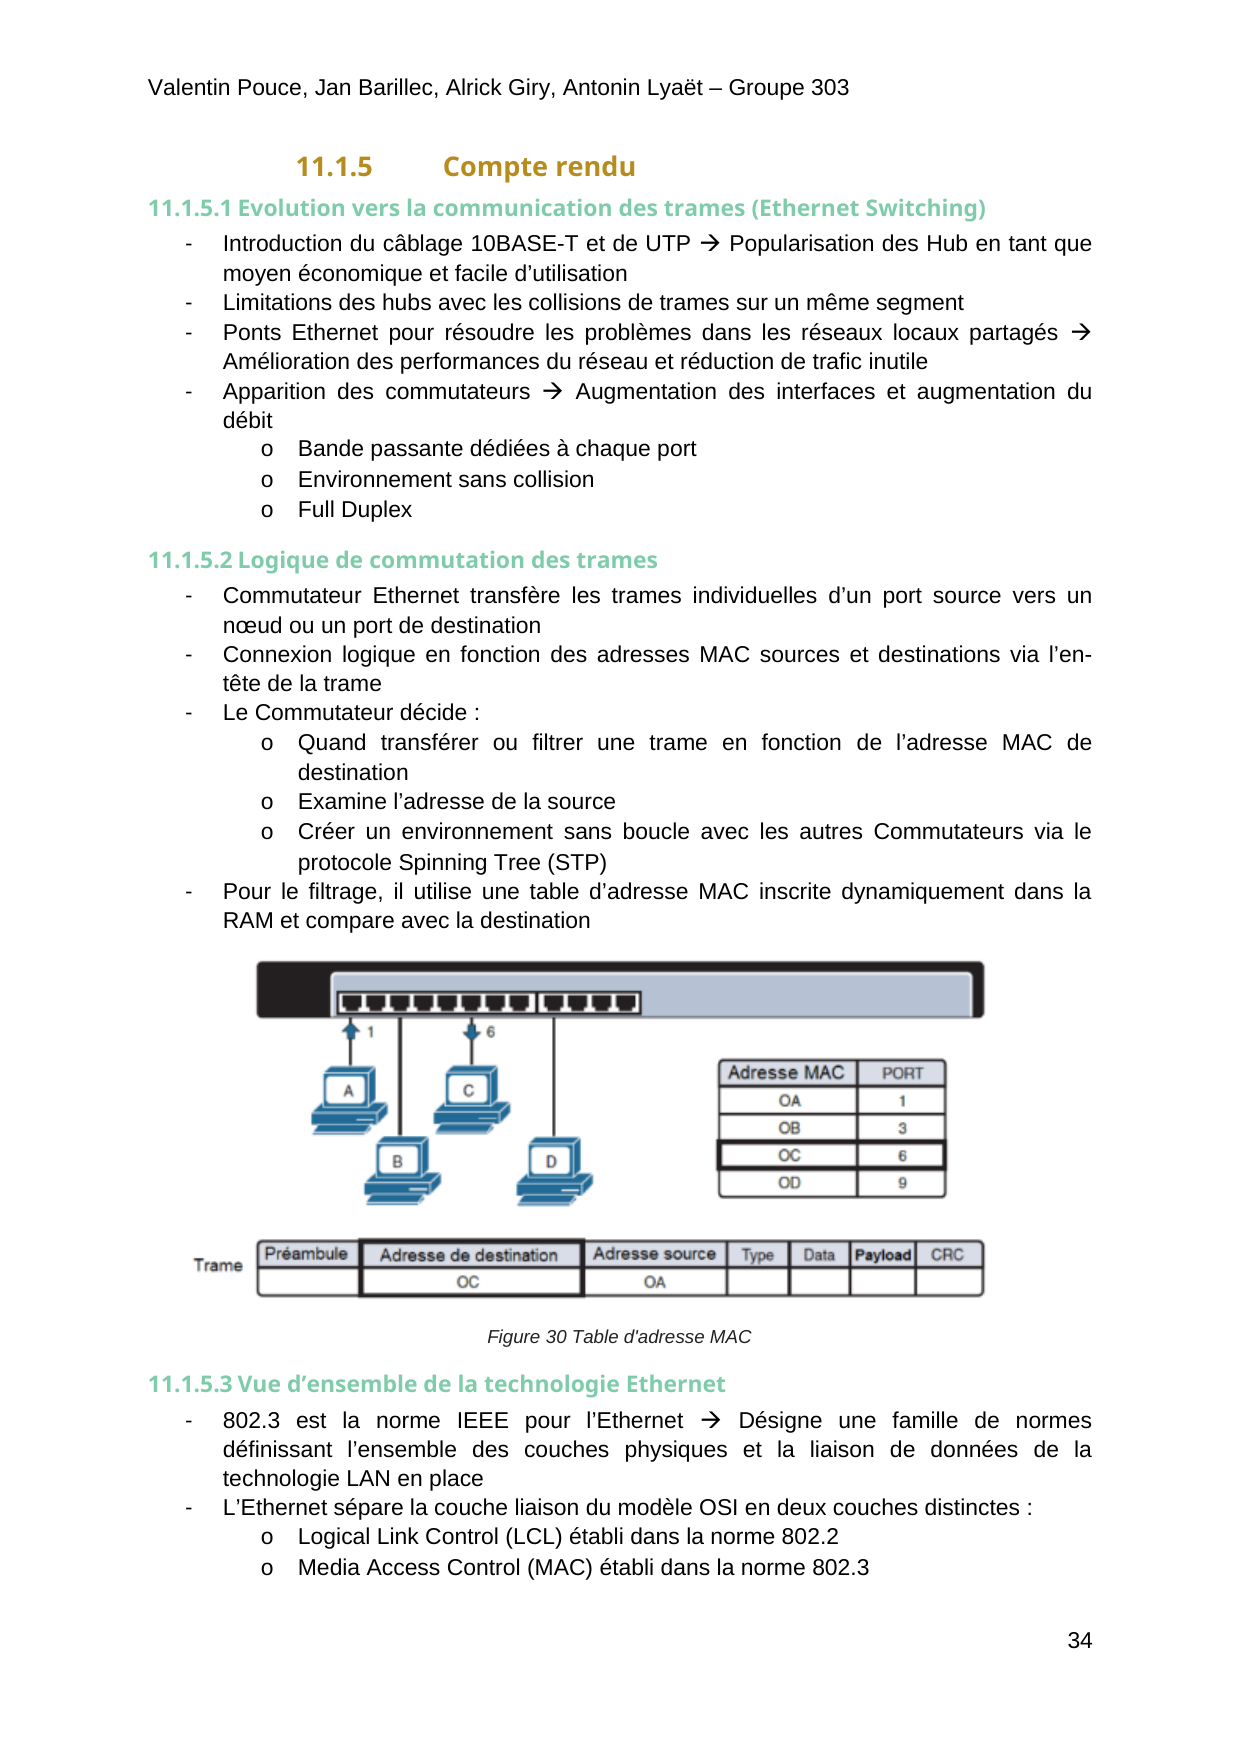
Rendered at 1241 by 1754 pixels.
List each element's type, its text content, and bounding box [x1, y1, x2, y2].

list Apparition des commutateurs Augmentation des interfaces et augmentation du débit [185, 377, 1093, 433]
list Créer un environnement sans boucle avec les autres Commutateurs via le protocole Spinning Tree (STP) [260, 818, 1093, 875]
list Limitations des hubs avec les collisions de trames sur un même segment [185, 288, 1093, 316]
list Ponts Ethernet pour résoudre les problèmes dans les réseaux locaux partagés Amélioration des performances du réseau et réduction de trafic inutile [185, 318, 1093, 375]
subtitle Evolution vers la communication des trames (Ethernet Switching) [148, 192, 1093, 223]
list Media Access Control (MAC) établi dans la norme 802.3 [260, 1554, 1093, 1582]
list Full Duplex [260, 496, 1093, 525]
list Pour le filtrage, il utilise une table d’adresse MAC inscrite dynamiquement dans la RAM et compare avec la destination [185, 877, 1093, 933]
list Logical Link Control (LCL) établi dans la norme 802.2 [260, 1523, 1093, 1552]
list Connexion logique en fonction des adresses MAC sources et destinations via l’en-tête de la trame [185, 640, 1093, 696]
list Environnement sans collision [260, 466, 1093, 494]
list Le Commutateur décide : [185, 698, 1093, 727]
subtitle Logique de commutation des trames [148, 543, 1093, 575]
subtitle Vue d’ensemble de la technologie Ethernet [148, 1368, 1093, 1399]
picture [185, 952, 993, 1307]
list Examine l’adresse de la source [260, 788, 1093, 816]
list 802.3 est la norme IEEE pour l’Ethernet Désigne une famille de normes définissant l’ensemble des couches physiques et la liaison de données de la technologie LAN en place [185, 1406, 1093, 1491]
list Introduction du câblage 10BASE-T et de UTP Popularisation des Hub en tant que moyen économique et facile d’utilisation [185, 229, 1093, 286]
subtitle Compte rendu [295, 148, 1093, 184]
list Commutateur Ethernet transfère les trames individuelles d’un port source vers un nœud ou un port de destination [185, 581, 1093, 638]
list L’Ethernet sépare la couche liaison du modèle OSI en deux couches distinctes : [185, 1493, 1093, 1521]
list Quand transférer ou filtrer une trame en fonction de l’adresse MAC de destination [260, 729, 1093, 786]
list Bande passante dédiées à chaque port [260, 435, 1093, 464]
